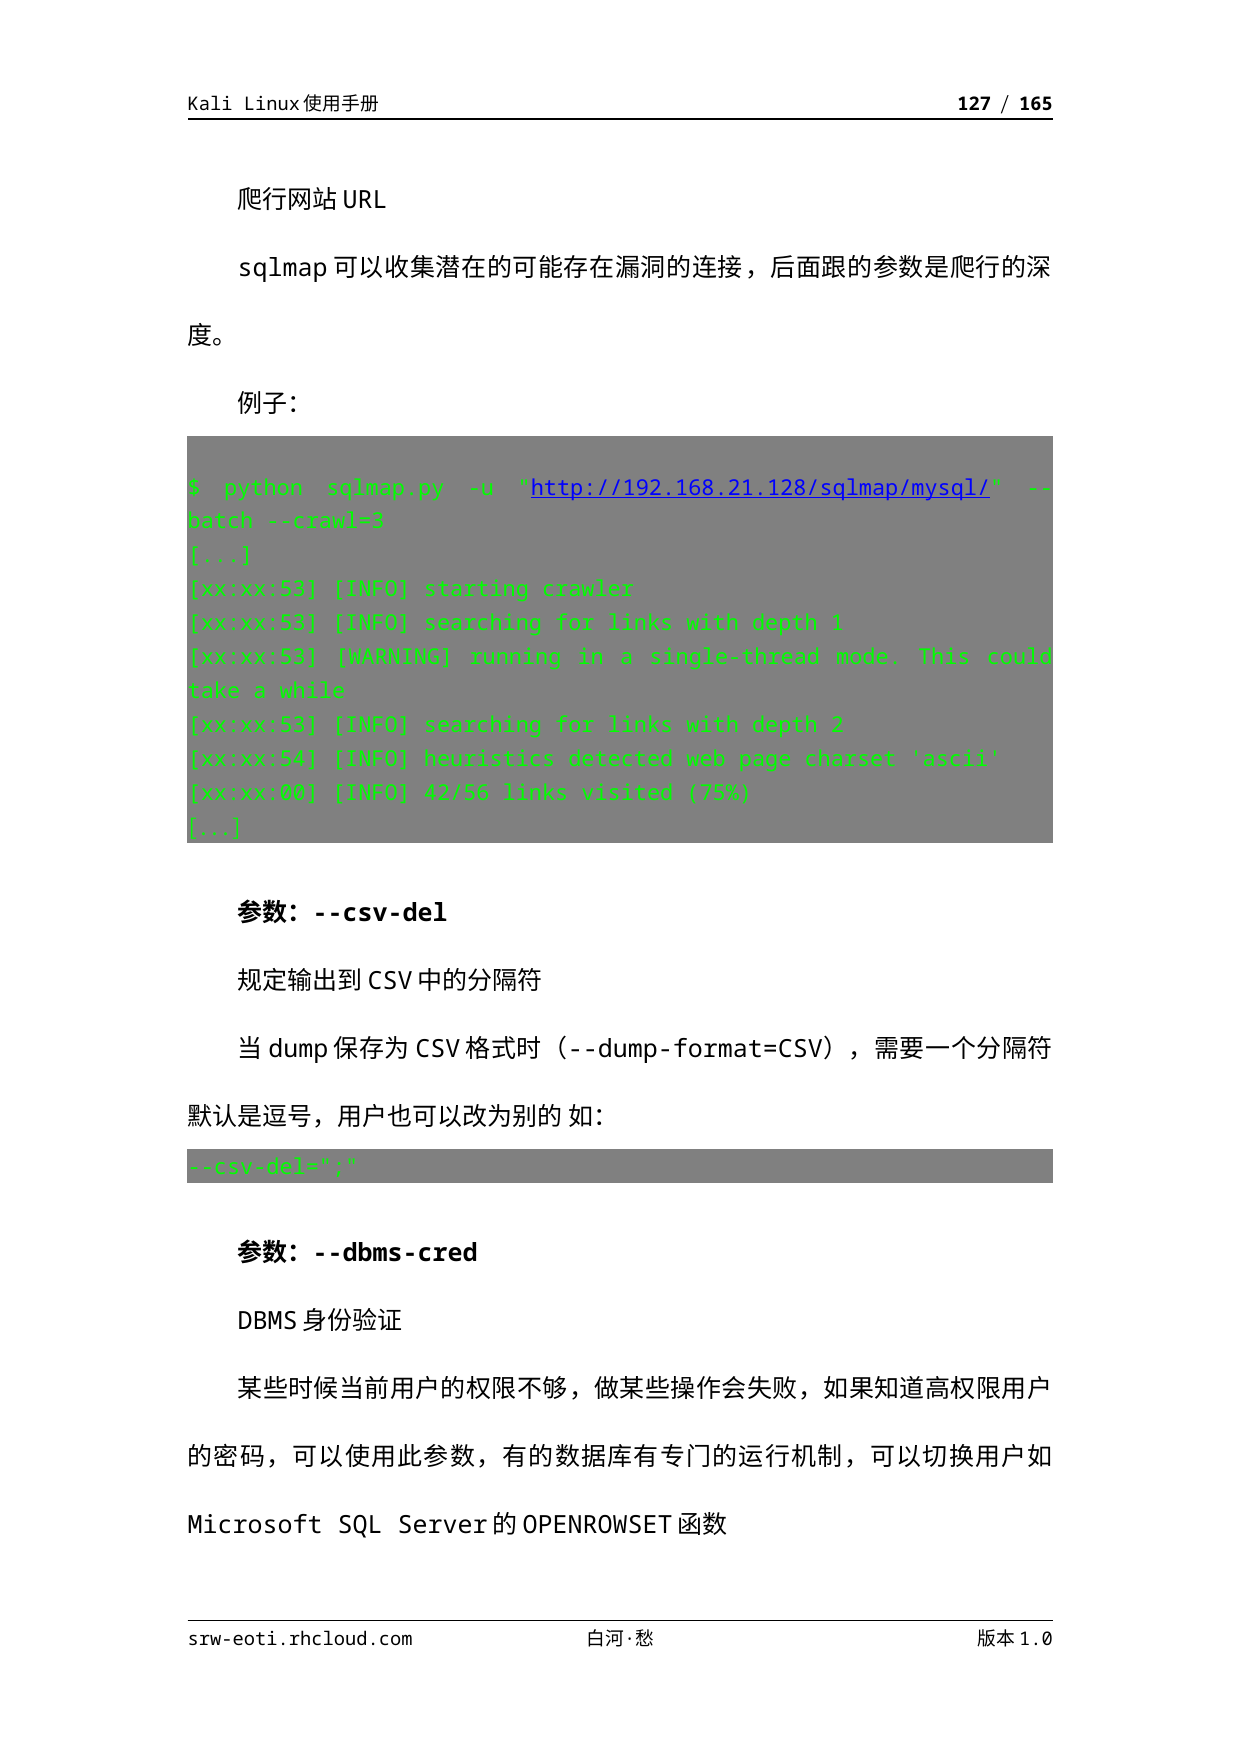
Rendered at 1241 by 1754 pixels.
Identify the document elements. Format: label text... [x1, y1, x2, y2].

text DBMS身份验证 [187, 1284, 1053, 1352]
text 规定输出到CSV中的分隔符 [187, 945, 1053, 1013]
text 参数：--csv-del [187, 877, 1053, 945]
text 例子： [187, 368, 1053, 436]
text [xx:xx:54] [INFO] heuristics detected web page charset 'ascii' [187, 741, 1053, 775]
text sqlmap可以收集潜在的可能存在漏洞的连接，后面跟的参数是爬行的深度。 [187, 232, 1053, 368]
text 当dump保存为CSV格式时（--dump-format=CSV），需要一个分隔符默认是逗号，用户也可以改为别的 如： [187, 1013, 1053, 1149]
text [...] [187, 537, 1053, 571]
text [xx:xx:53] [INFO] searching for links with depth 1 [187, 605, 1053, 639]
text [...] [187, 809, 1053, 843]
text [xx:xx:53] [INFO] starting crawler [187, 571, 1053, 605]
text --csv-del=";" [187, 1149, 1053, 1183]
text [xx:xx:53] [WARNING] running in a single-thread mode. This could take a while [187, 639, 1053, 707]
text $ python sqlmap.py -u "http://192.168.21.128/sqlmap/mysql/" --batch --crawl=3 [187, 469, 1053, 537]
text 某些时候当前用户的权限不够，做某些操作会失败，如果知道高权限用户的密码，可以使用此参数，有的数据库有专门的运行机制，可以切换用户如Microsoft SQL Server的OPENROWSET函数 [187, 1352, 1053, 1556]
text [xx:xx:53] [INFO] searching for links with depth 2 [187, 707, 1053, 741]
text 爬行网站URL [187, 164, 1053, 232]
text 参数：--dbms-cred [187, 1217, 1053, 1284]
text [xx:xx:00] [INFO] 42/56 links visited (75%) [187, 775, 1053, 809]
